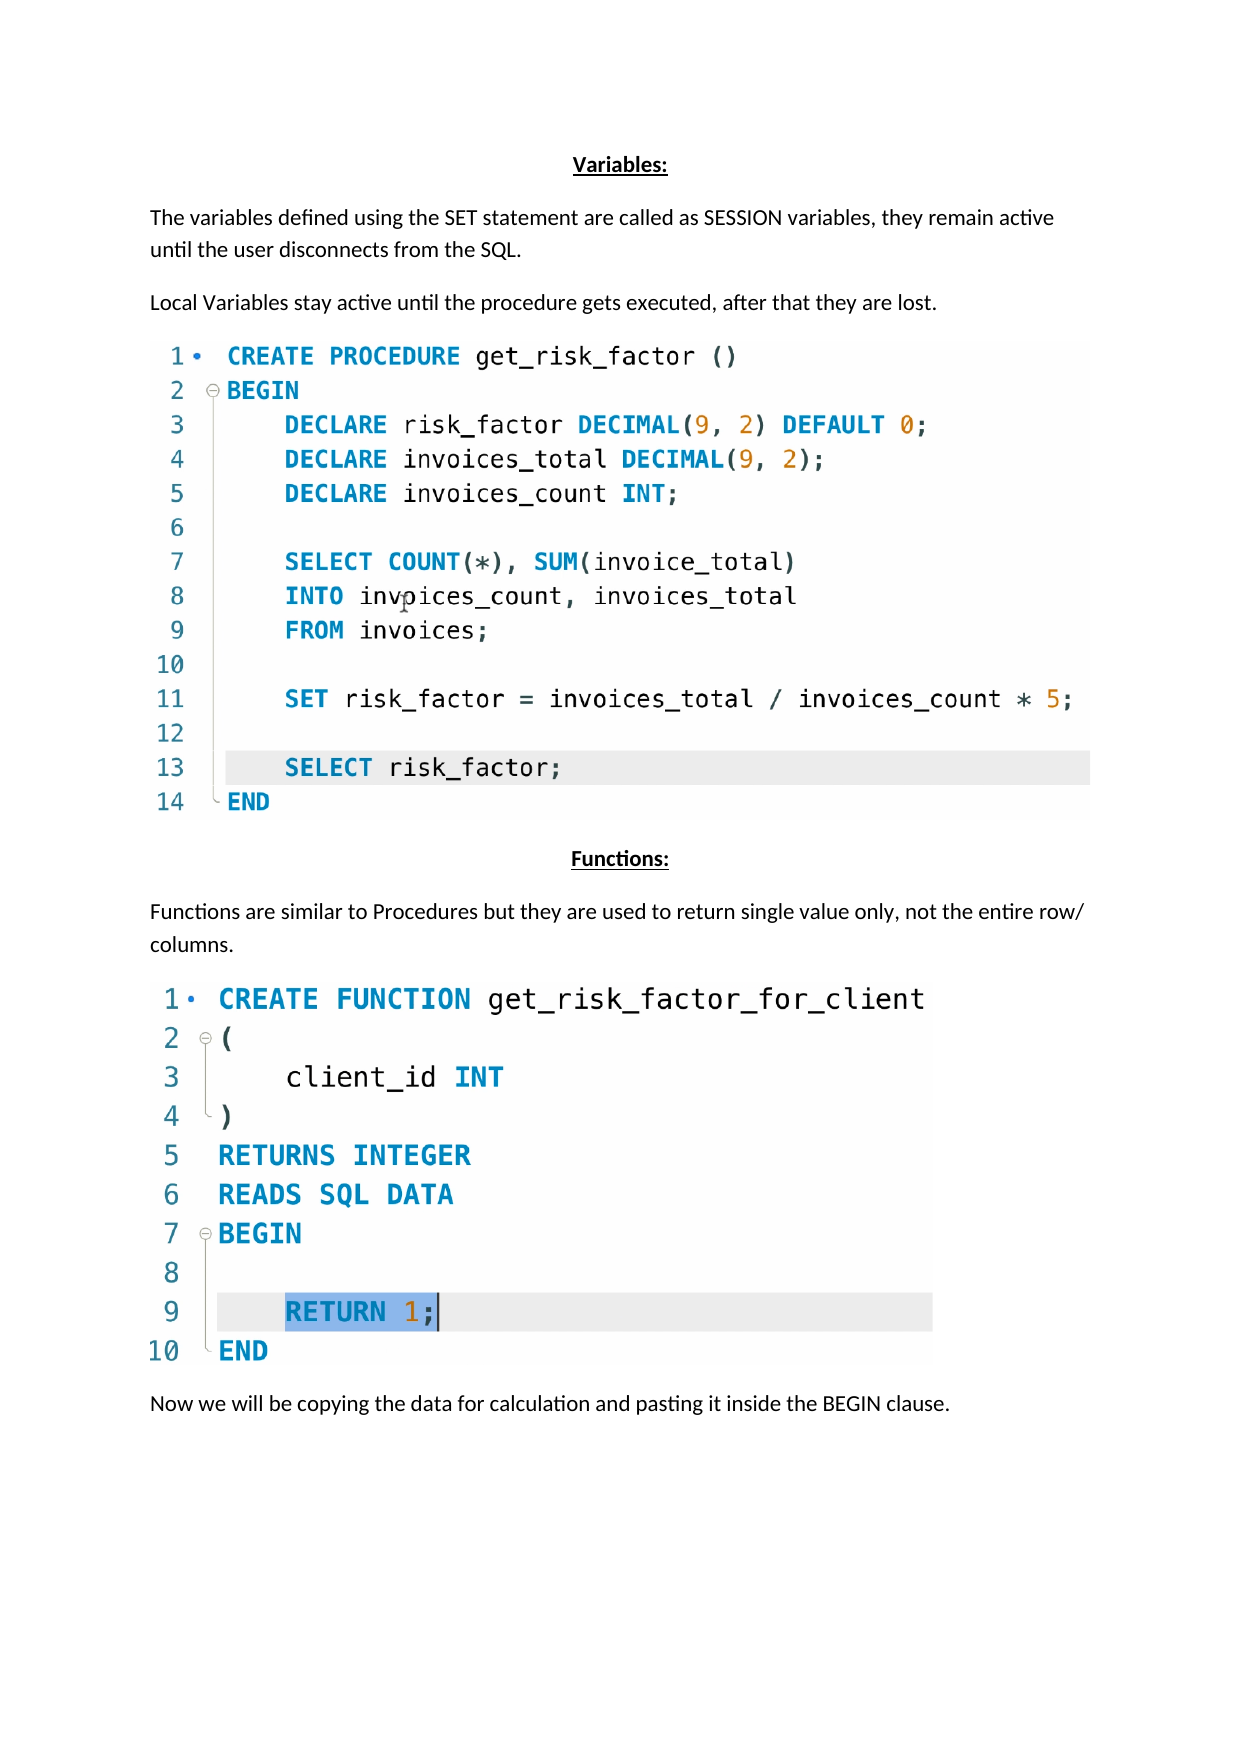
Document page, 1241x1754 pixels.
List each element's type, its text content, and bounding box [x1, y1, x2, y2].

picture [150, 341, 1091, 820]
text Now we will be copying the data for calculation and pasting it inside the BEGIN clause. [150, 1389, 1090, 1418]
text Local Variables stay active until the procedure gets executed, after that they are lost. [150, 288, 1090, 316]
text The variables defined using the SET statement are called as SESSION variables, they remain active until the user disconnects from the SQL. [150, 203, 1090, 263]
picture [150, 982, 933, 1365]
text Functions are similar to Procedures but they are used to return single value only, not the entire row/ columns. [150, 897, 1090, 958]
text Variables: [150, 150, 1090, 178]
text Functions: [150, 844, 1090, 872]
